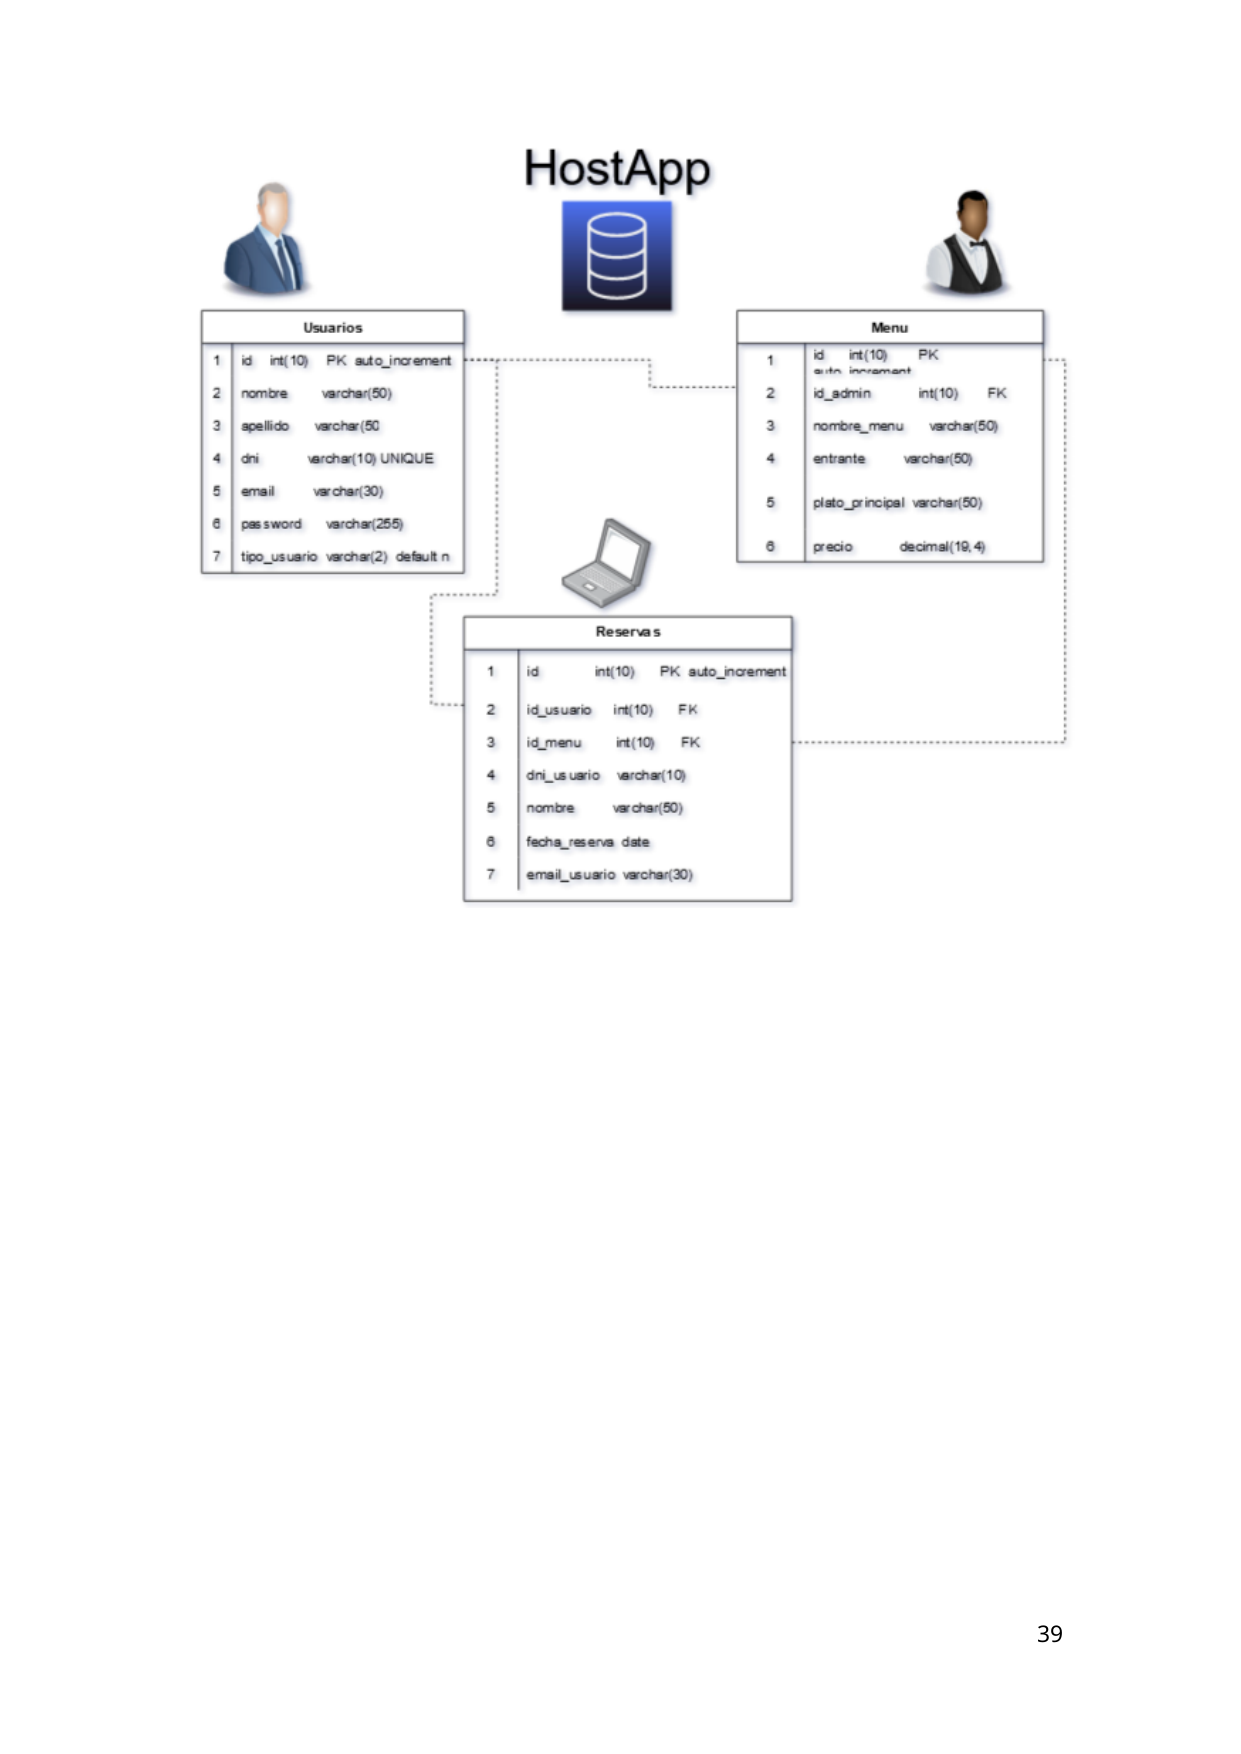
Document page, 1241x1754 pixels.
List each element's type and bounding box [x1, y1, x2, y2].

picture [177, 147, 1084, 908]
